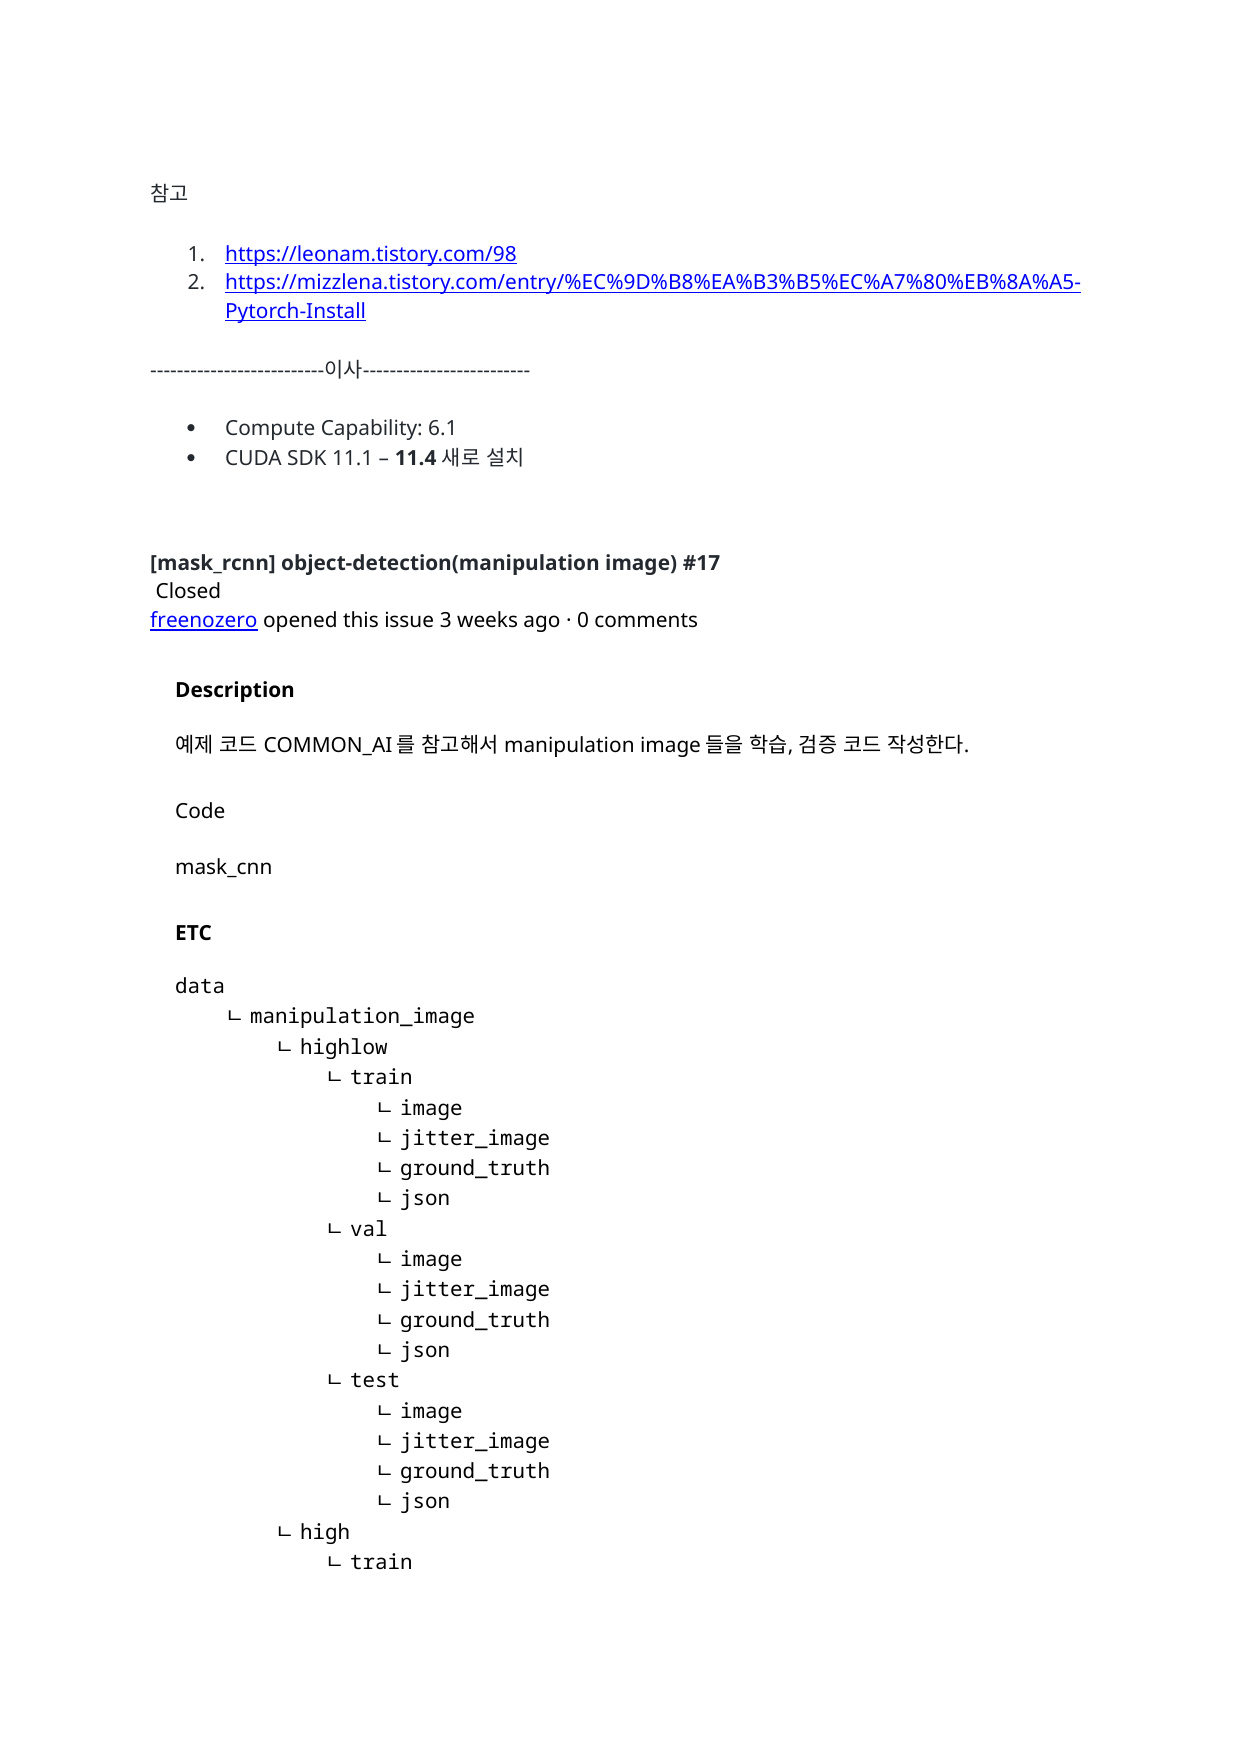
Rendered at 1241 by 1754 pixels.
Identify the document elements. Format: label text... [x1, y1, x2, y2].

list CUDA SDK 11.1 – 11.4 새로 설치 [187, 441, 1090, 472]
list Compute Capability: 6.1 [187, 413, 1090, 441]
text --------------------------이사------------------------- [150, 353, 1090, 384]
text freenozero opened this issue 3 weeks ago · 0 comments [150, 605, 1090, 633]
subtitle 참고 [150, 177, 1090, 207]
list https://leonam.tistory.com/98 [187, 239, 1090, 267]
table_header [150, 650, 1090, 1601]
text [mask_rcnn] object-detection(manipulation image) #17 [150, 548, 856, 577]
text Closed [150, 577, 1090, 605]
list https://mizzlena.tistory.com/entry/%EC%9D%B8%EA%B3%B5%EC%A7%80%EB%8A%A5-Pytorch-Install [187, 267, 1090, 324]
